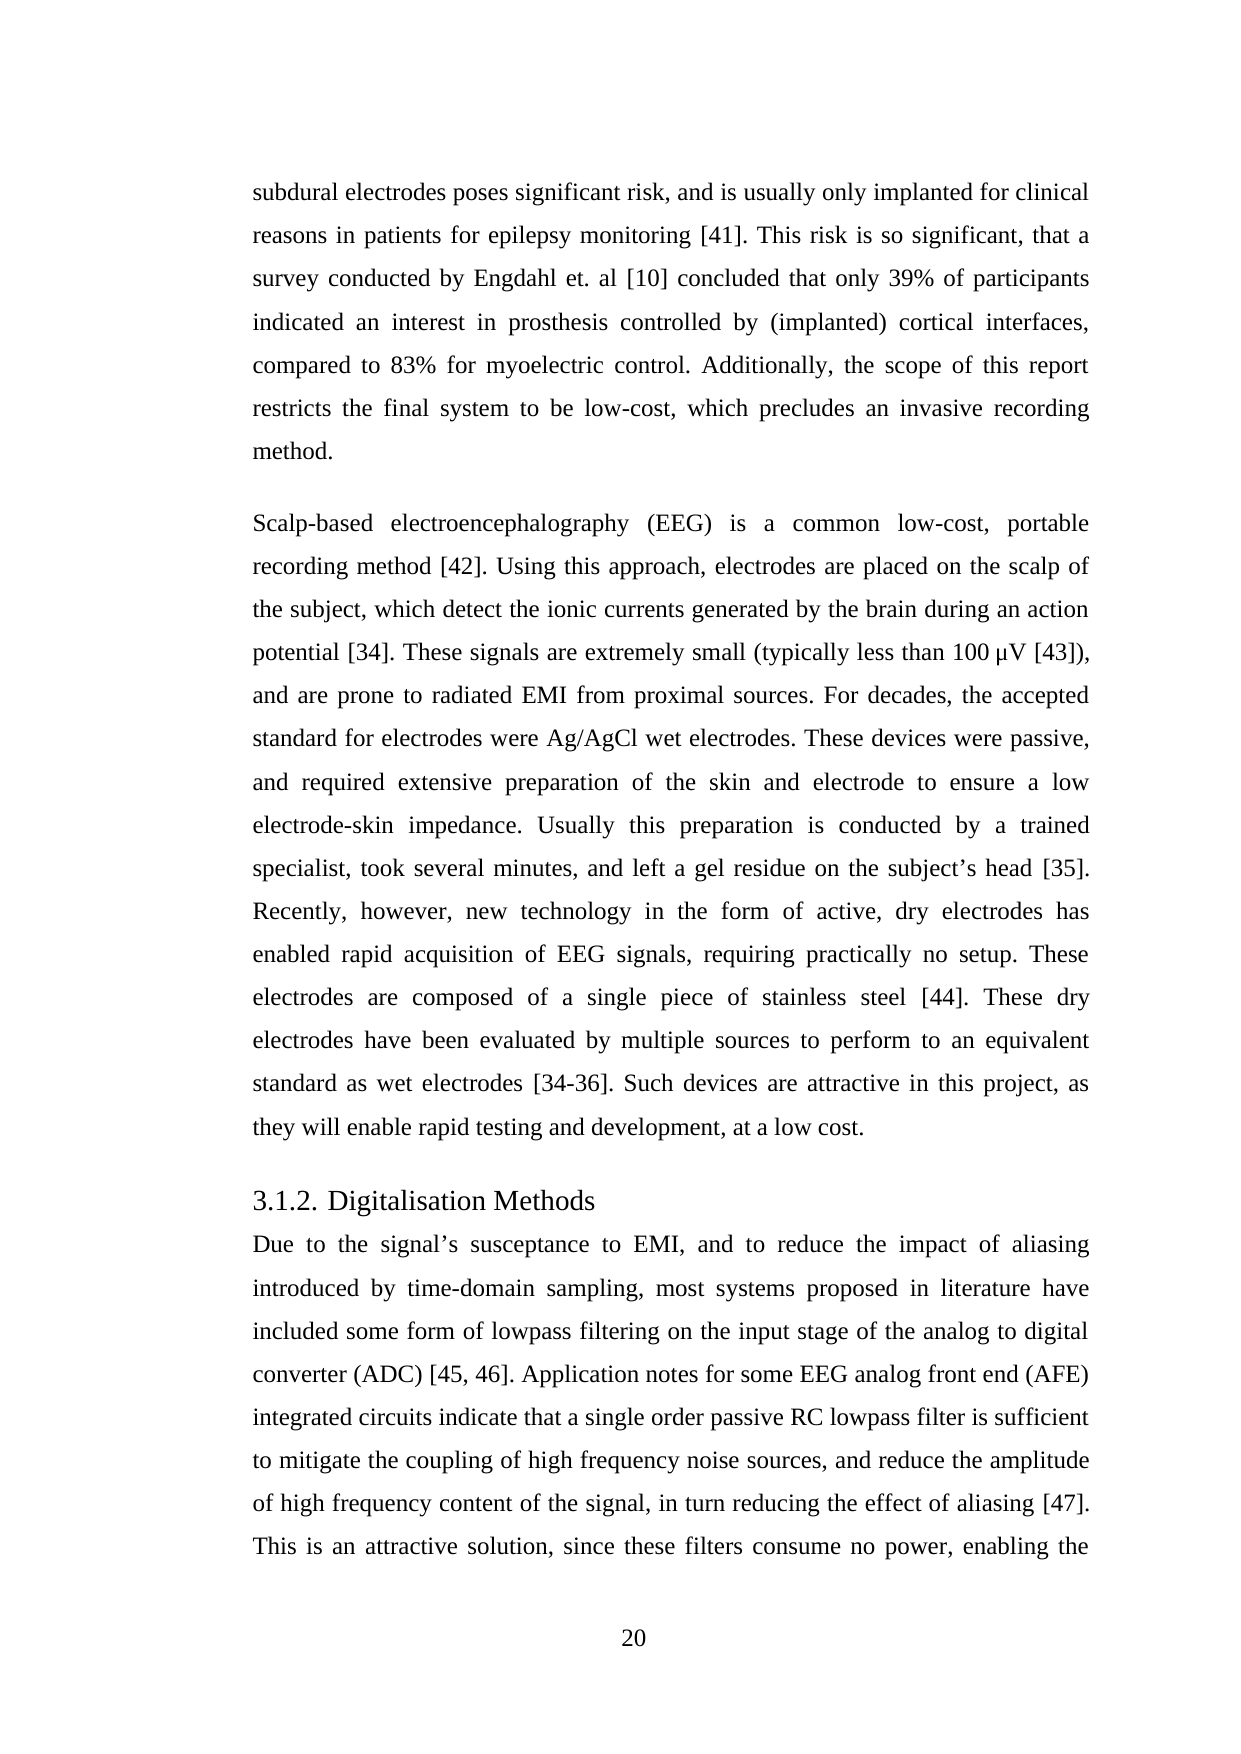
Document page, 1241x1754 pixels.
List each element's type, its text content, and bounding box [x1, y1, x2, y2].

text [252, 177, 1090, 465]
subtitle Digitalisation Methods [252, 1183, 1090, 1217]
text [252, 1229, 1090, 1560]
text Scalp-based electroencephalography (EEG) is a common low-cost, portable recording method [42]. Using this approach, electrodes are placed on the scalp of the subject, which detect the ionic currents generated by the brain during an action potential [34]. These signals are extremely small (typically less than 100 μV [43]), and are prone to radiated EMI from proximal sources. For decades, the accepted standard for electrodes were Ag/AgCl wet electrodes. These devices were passive, and required extensive preparation of the skin and electrode to ensure a low electrode-skin impedance. Usually this preparation is conducted by a trained specialist, took several minutes, and left a gel residue on the subject’s head [35]. Recently, however, new technology in the form of active, dry electrodes has enabled rapid acquisition of EEG signals, requiring practically no setup. These electrodes are composed of a single piece of stainless steel [44]. These dry electrodes have been evaluated by multiple sources to perform to an equivalent standard as wet electrodes [34-36]. Such devices are attractive in this project, as they will enable rapid testing and development, at a low cost. [252, 508, 1090, 1140]
